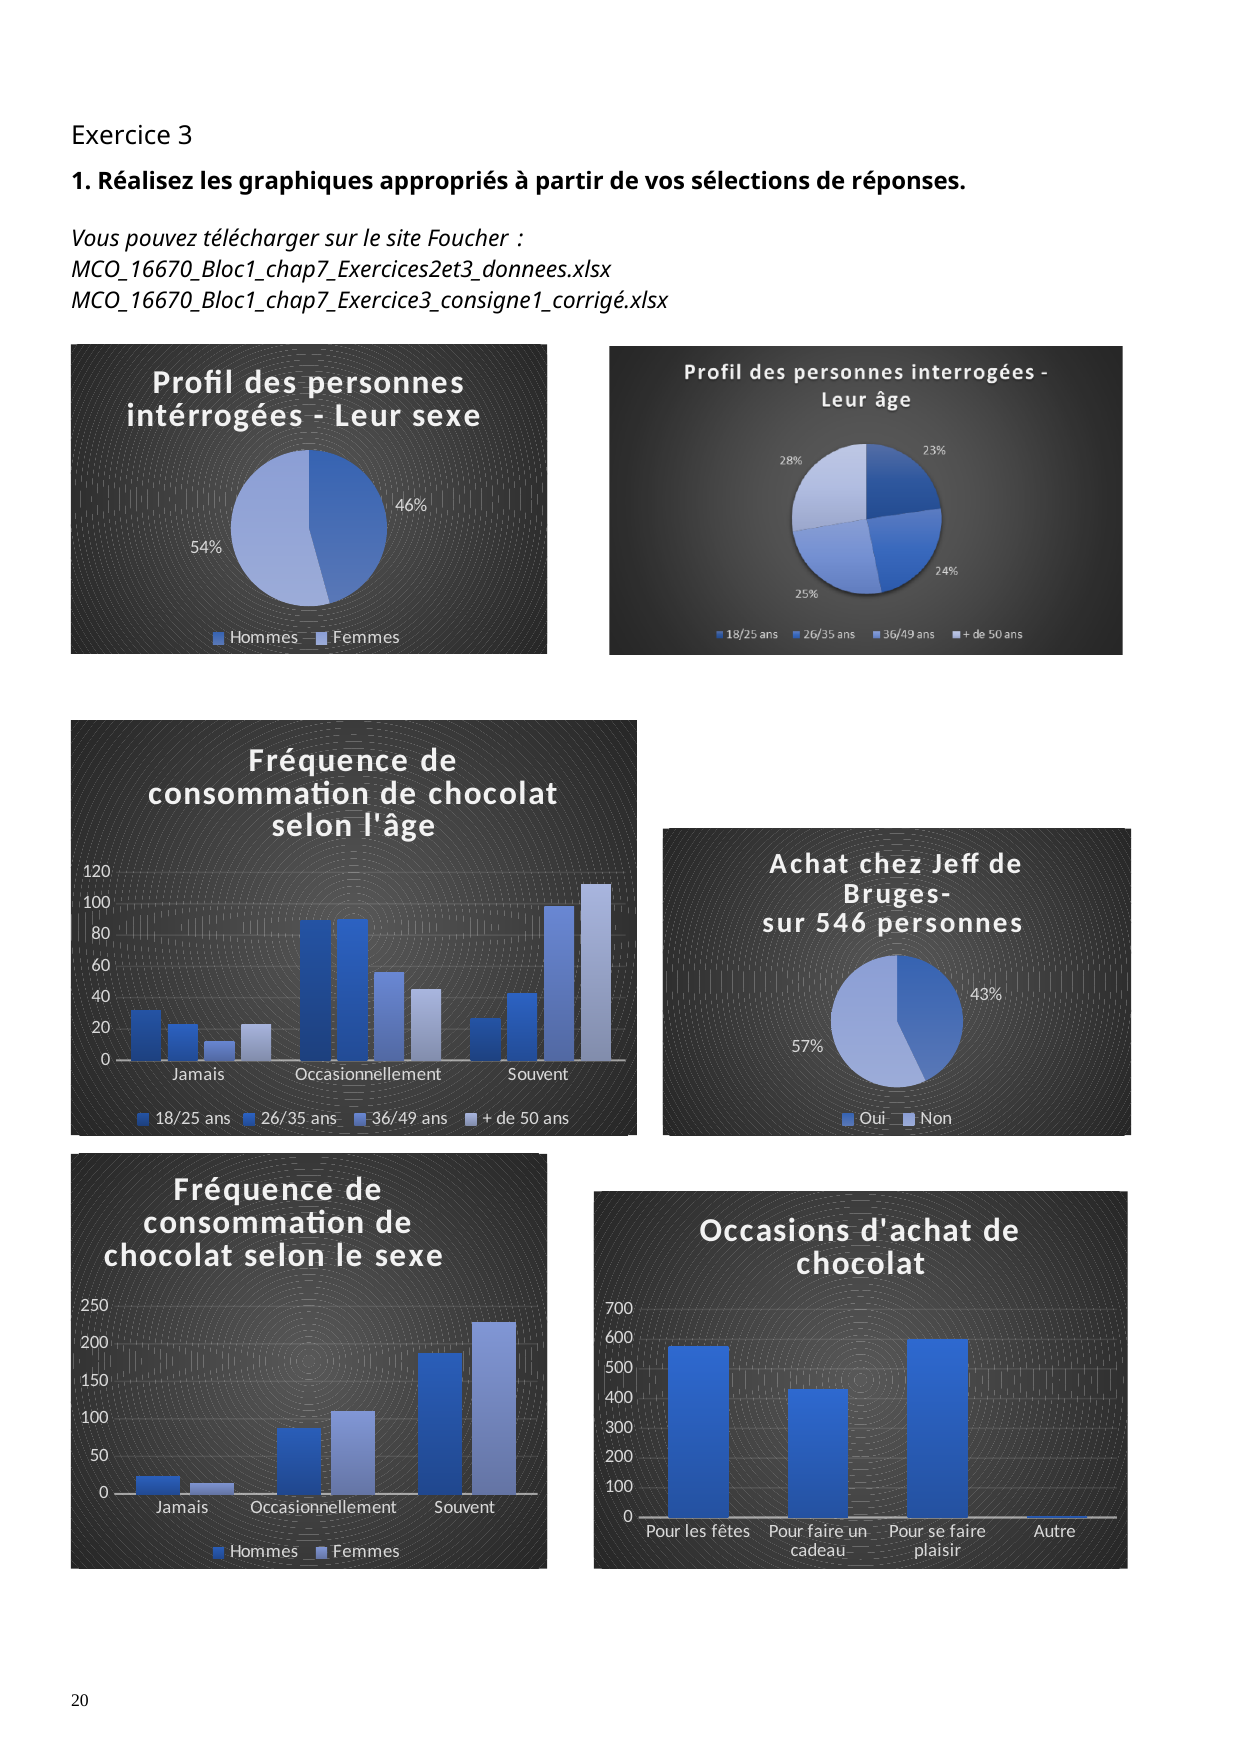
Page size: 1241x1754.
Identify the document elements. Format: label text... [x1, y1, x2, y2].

text Exercice 3 [71, 117, 1134, 152]
text MCO_16670_Bloc1_chap7_Exercice3_consigne1_corrigé.xlsx [71, 284, 1134, 316]
text 1. Réalisez les graphiques appropriés à partir de vos sélections de réponses. [71, 164, 1134, 197]
picture [609, 346, 1123, 655]
text Vous pouvez télécharger sur le site Foucher : [71, 222, 1134, 253]
text MCO_16670_Bloc1_chap7_Exercices2et3_donnees.xlsx [71, 253, 1134, 284]
